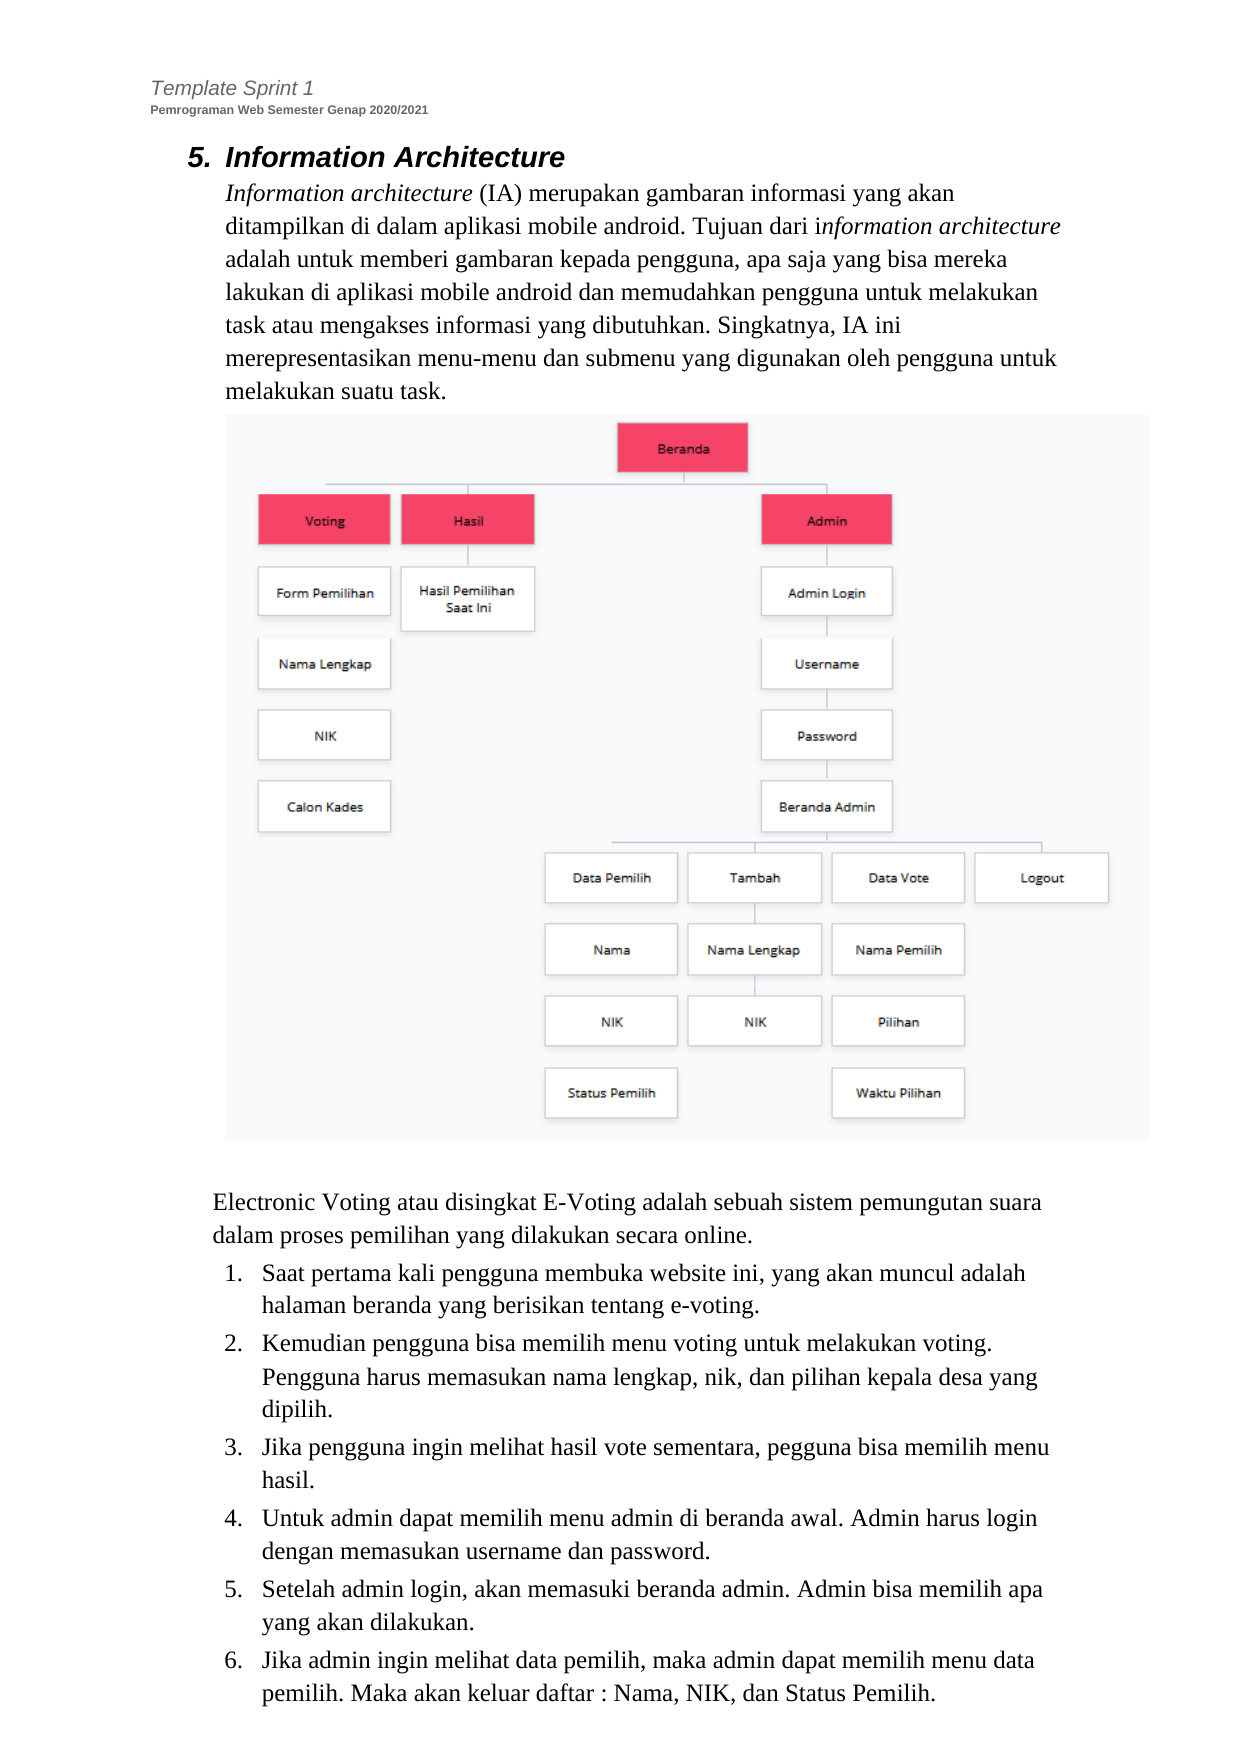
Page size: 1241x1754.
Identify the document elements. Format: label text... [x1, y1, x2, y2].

list Setelah admin login, akan memasuki beranda admin. Admin bisa memilih apa yang akan dilakukan. [224, 1574, 1075, 1636]
list Untuk admin dapat memilih menu admin di beranda awal. Admin harus login dengan memasukan username dan password. [224, 1503, 1075, 1565]
text Electronic Voting atau disingkat E-Voting adalah sebuah sistem pemungutan suara dalam proses pemilihan yang dilakukan secara online. [212, 1187, 1075, 1248]
list Jika pengguna ingin melihat hasil vote sementara, pegguna bisa memilih menu hasil. [224, 1432, 1075, 1494]
picture [225, 414, 1150, 1141]
text Information architecture (IA) merupakan gambaran informasi yang akan ditampilkan di dalam aplikasi mobile android. Tujuan dari information architecture adalah untuk memberi gambaran kepada pengguna, apa saja yang bisa mereka lakukan di aplikasi mobile android dan memudahkan pengguna untuk melakukan task atau mengakses informasi yang dibutuhkan. Singkatnya, IA ini merepresentasikan menu-menu dan submenu yang digunakan oleh pengguna untuk melakukan suatu task. [225, 178, 1075, 405]
list Kemudian pengguna bisa memilih menu voting untuk melakukan voting. Pengguna harus memasukan nama lengkap, nik, dan pilihan kepala desa yang dipilih. [224, 1328, 1075, 1423]
list Jika admin ingin melihat data pemilih, maka admin dapat memilih menu data pemilih. Maka akan keluar daftar : Nama, NIK, dan Status Pemilih. [224, 1645, 1075, 1707]
list Saat pertama kali pengguna membuka website ini, yang akan muncul adalah halaman beranda yang berisikan tentang e-voting. [224, 1258, 1075, 1319]
subtitle Information Architecture [187, 139, 1198, 173]
